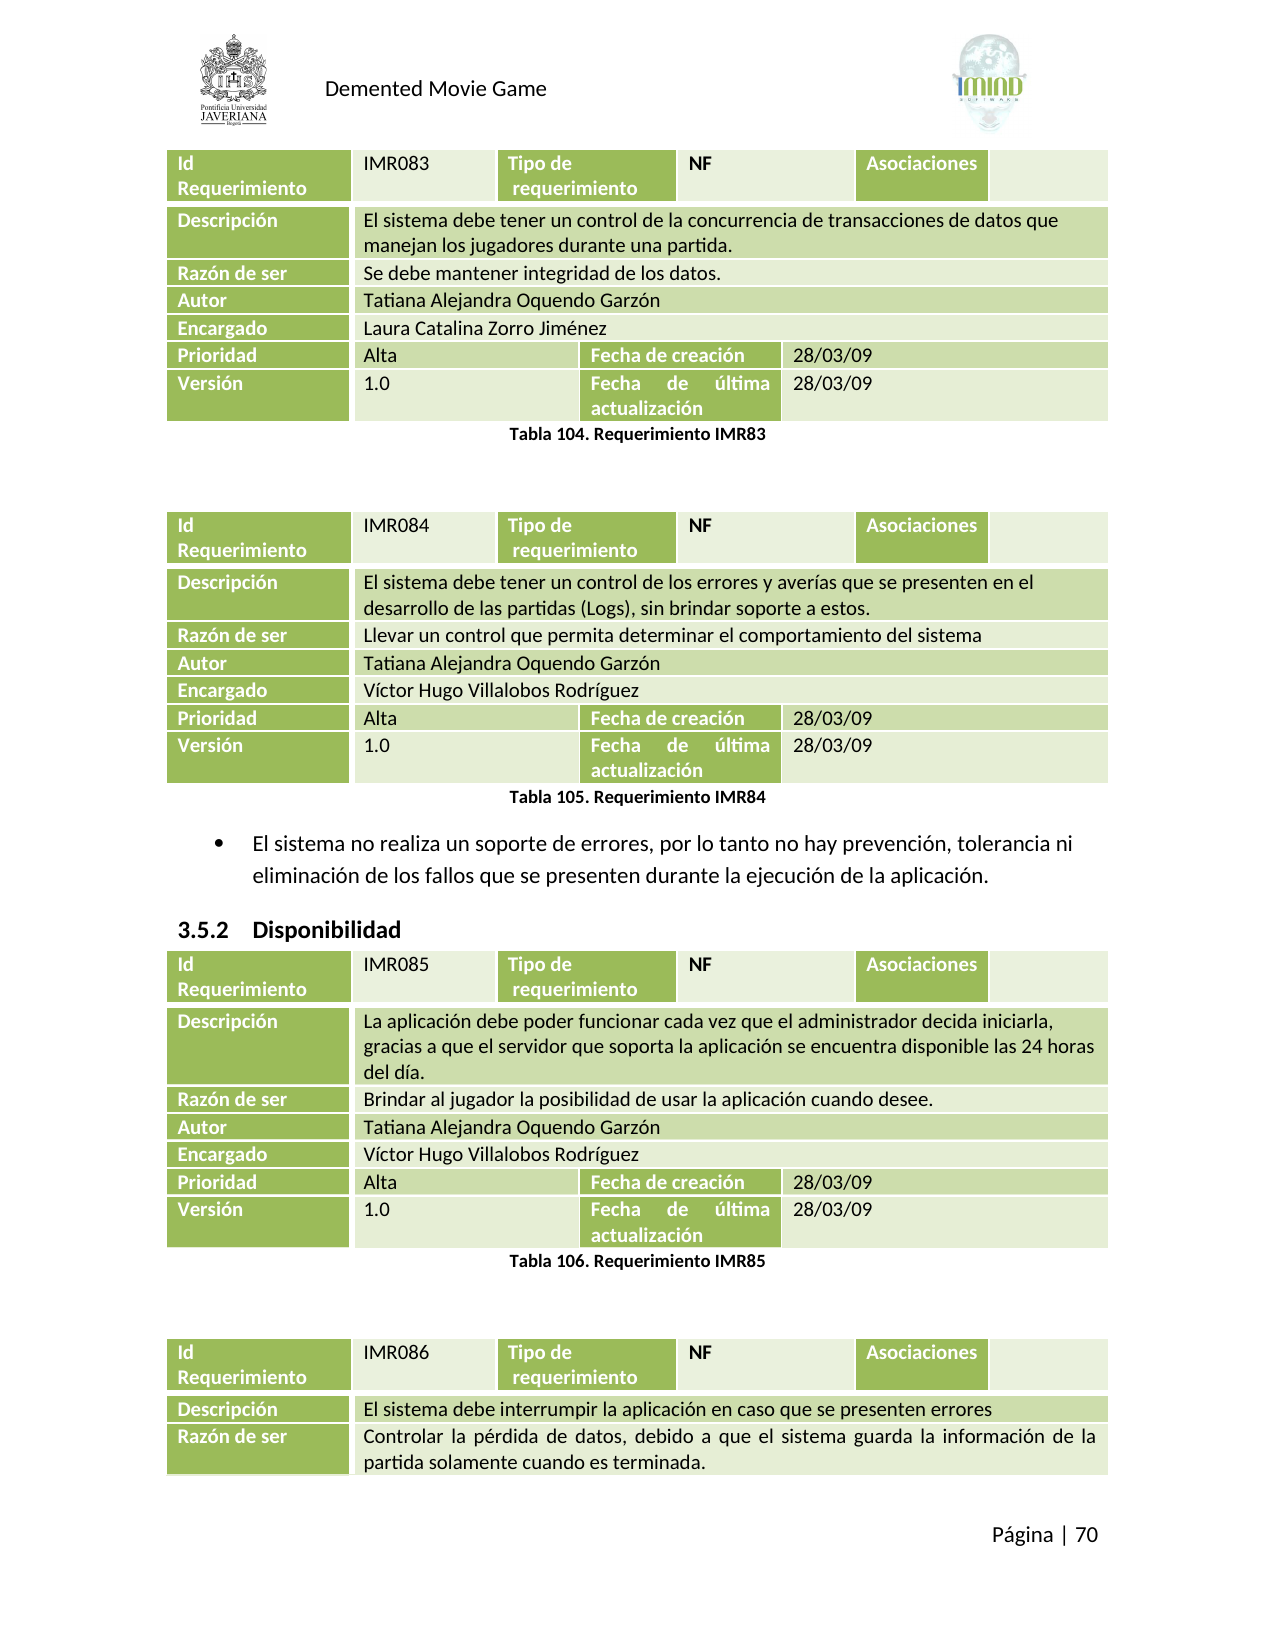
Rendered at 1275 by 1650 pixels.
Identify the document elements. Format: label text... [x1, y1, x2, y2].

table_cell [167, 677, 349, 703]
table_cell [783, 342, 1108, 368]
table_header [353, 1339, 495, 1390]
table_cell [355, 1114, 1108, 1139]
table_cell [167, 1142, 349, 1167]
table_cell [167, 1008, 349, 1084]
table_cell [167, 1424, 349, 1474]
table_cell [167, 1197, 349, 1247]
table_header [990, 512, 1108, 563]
list El sistema no realiza un soporte de errores, por lo tanto no hay prevención, tolerancia ni eliminación de los fallos que se presenten durante la ejecución de la aplicación. [215, 829, 1098, 889]
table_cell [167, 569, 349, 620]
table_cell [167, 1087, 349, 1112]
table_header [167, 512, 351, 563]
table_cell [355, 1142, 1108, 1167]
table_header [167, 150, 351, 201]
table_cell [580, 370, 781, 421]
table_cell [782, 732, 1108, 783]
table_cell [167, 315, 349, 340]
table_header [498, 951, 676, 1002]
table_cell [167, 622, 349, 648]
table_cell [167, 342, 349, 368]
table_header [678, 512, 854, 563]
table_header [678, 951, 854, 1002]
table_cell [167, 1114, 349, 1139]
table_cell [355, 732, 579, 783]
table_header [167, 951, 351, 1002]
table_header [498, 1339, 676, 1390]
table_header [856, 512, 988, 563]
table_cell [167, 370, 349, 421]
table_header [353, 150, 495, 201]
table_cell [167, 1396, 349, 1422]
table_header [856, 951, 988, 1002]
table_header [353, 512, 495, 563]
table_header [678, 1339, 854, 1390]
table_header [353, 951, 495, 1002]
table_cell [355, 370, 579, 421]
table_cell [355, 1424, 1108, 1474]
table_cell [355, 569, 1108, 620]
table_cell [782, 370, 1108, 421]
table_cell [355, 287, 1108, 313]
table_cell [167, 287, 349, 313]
text Tabla 104. Requerimiento IMR83 [177, 423, 1098, 446]
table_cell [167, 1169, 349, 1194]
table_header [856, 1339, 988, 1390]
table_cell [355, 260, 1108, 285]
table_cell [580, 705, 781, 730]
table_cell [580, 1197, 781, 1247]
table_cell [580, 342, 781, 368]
picture [951, 34, 1033, 138]
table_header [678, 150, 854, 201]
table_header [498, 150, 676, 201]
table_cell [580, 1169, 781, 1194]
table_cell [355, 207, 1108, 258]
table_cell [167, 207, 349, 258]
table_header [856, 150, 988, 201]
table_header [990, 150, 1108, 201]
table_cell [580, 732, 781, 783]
picture [200, 34, 267, 126]
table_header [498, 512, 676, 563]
text Tabla 106. Requerimiento IMR85 [177, 1250, 1098, 1272]
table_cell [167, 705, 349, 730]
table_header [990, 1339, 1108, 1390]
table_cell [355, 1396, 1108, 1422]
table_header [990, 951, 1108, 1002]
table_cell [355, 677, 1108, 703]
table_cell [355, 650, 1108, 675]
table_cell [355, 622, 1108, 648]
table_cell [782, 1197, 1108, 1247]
subtitle Disponibilidad [177, 914, 1098, 944]
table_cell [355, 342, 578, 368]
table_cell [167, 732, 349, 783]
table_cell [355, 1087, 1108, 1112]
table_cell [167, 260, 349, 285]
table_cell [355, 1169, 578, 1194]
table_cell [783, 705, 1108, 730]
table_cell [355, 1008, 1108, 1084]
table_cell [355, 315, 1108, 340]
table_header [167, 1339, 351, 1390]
text Tabla 105. Requerimiento IMR84 [177, 785, 1098, 808]
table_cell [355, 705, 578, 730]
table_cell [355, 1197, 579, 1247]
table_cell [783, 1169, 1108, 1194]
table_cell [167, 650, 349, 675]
